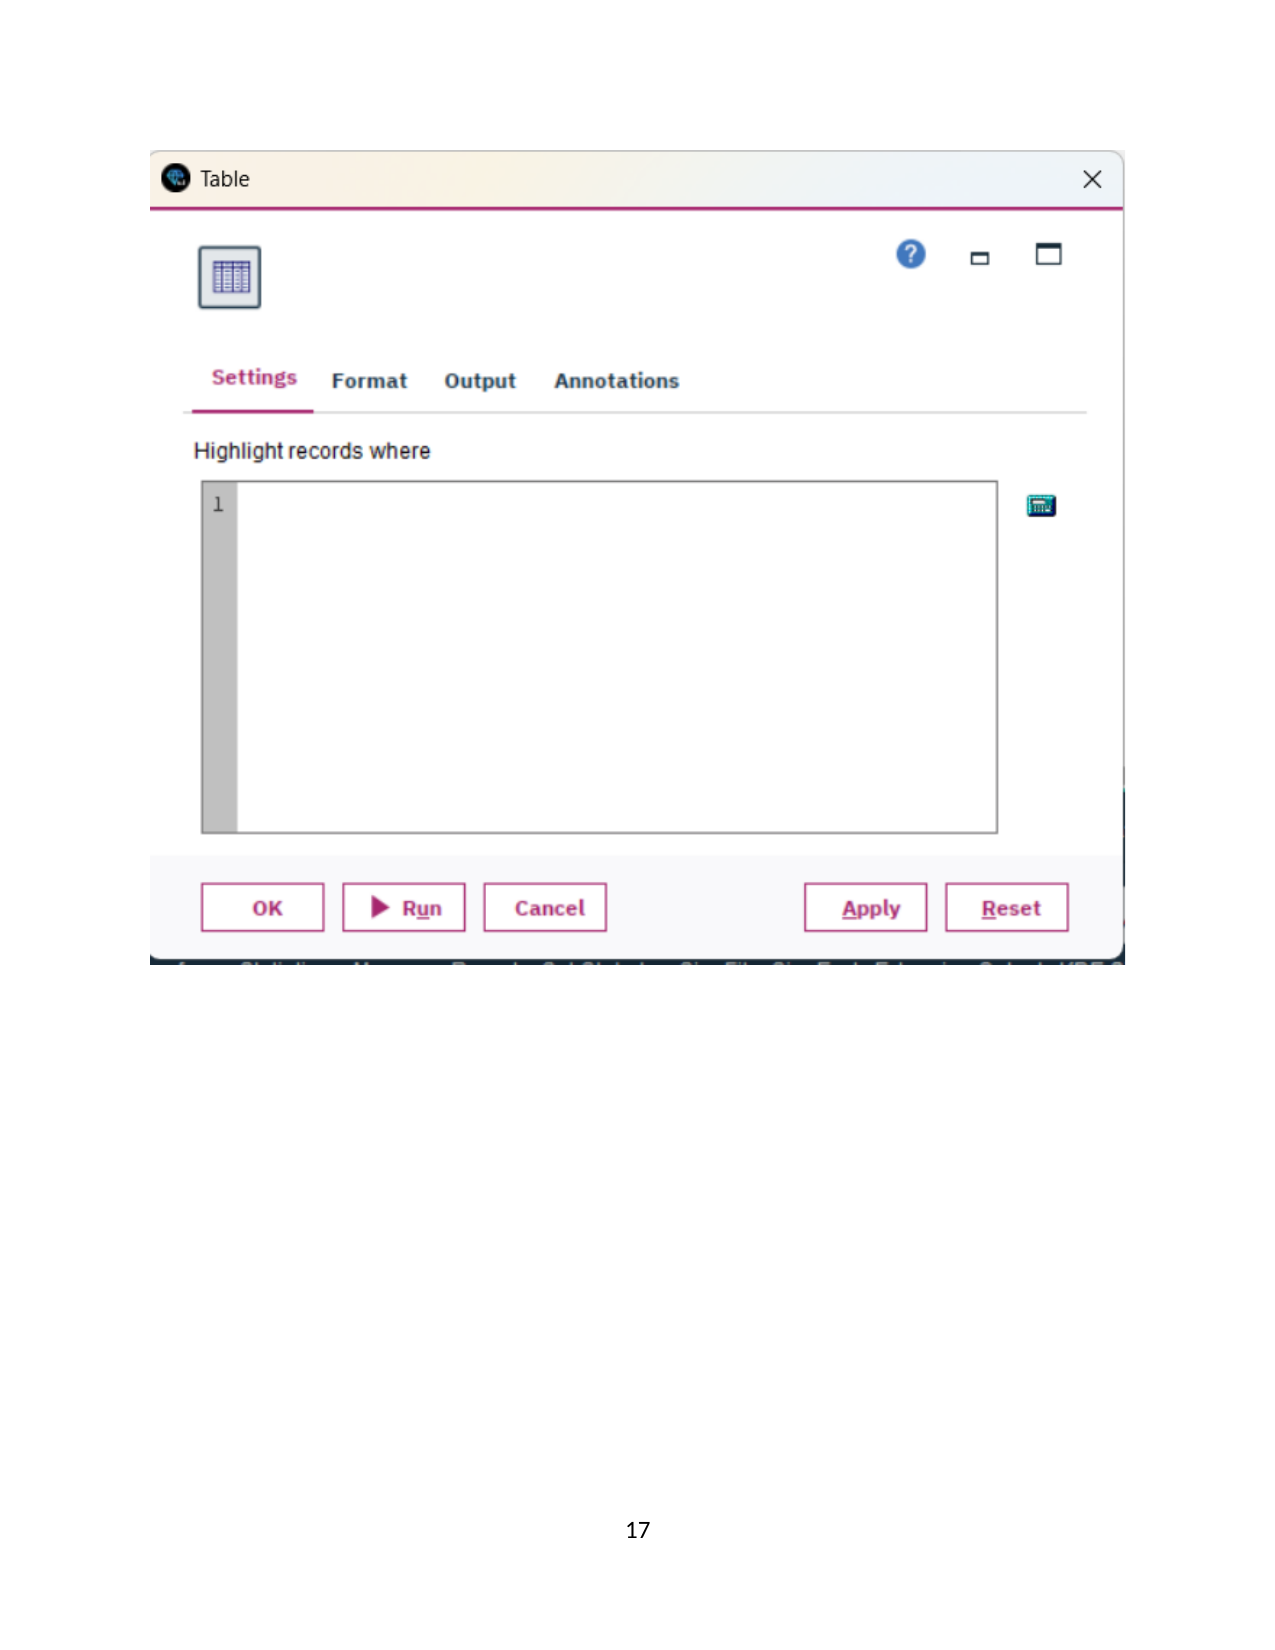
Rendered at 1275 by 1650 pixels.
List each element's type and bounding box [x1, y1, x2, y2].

picture [150, 150, 1125, 965]
